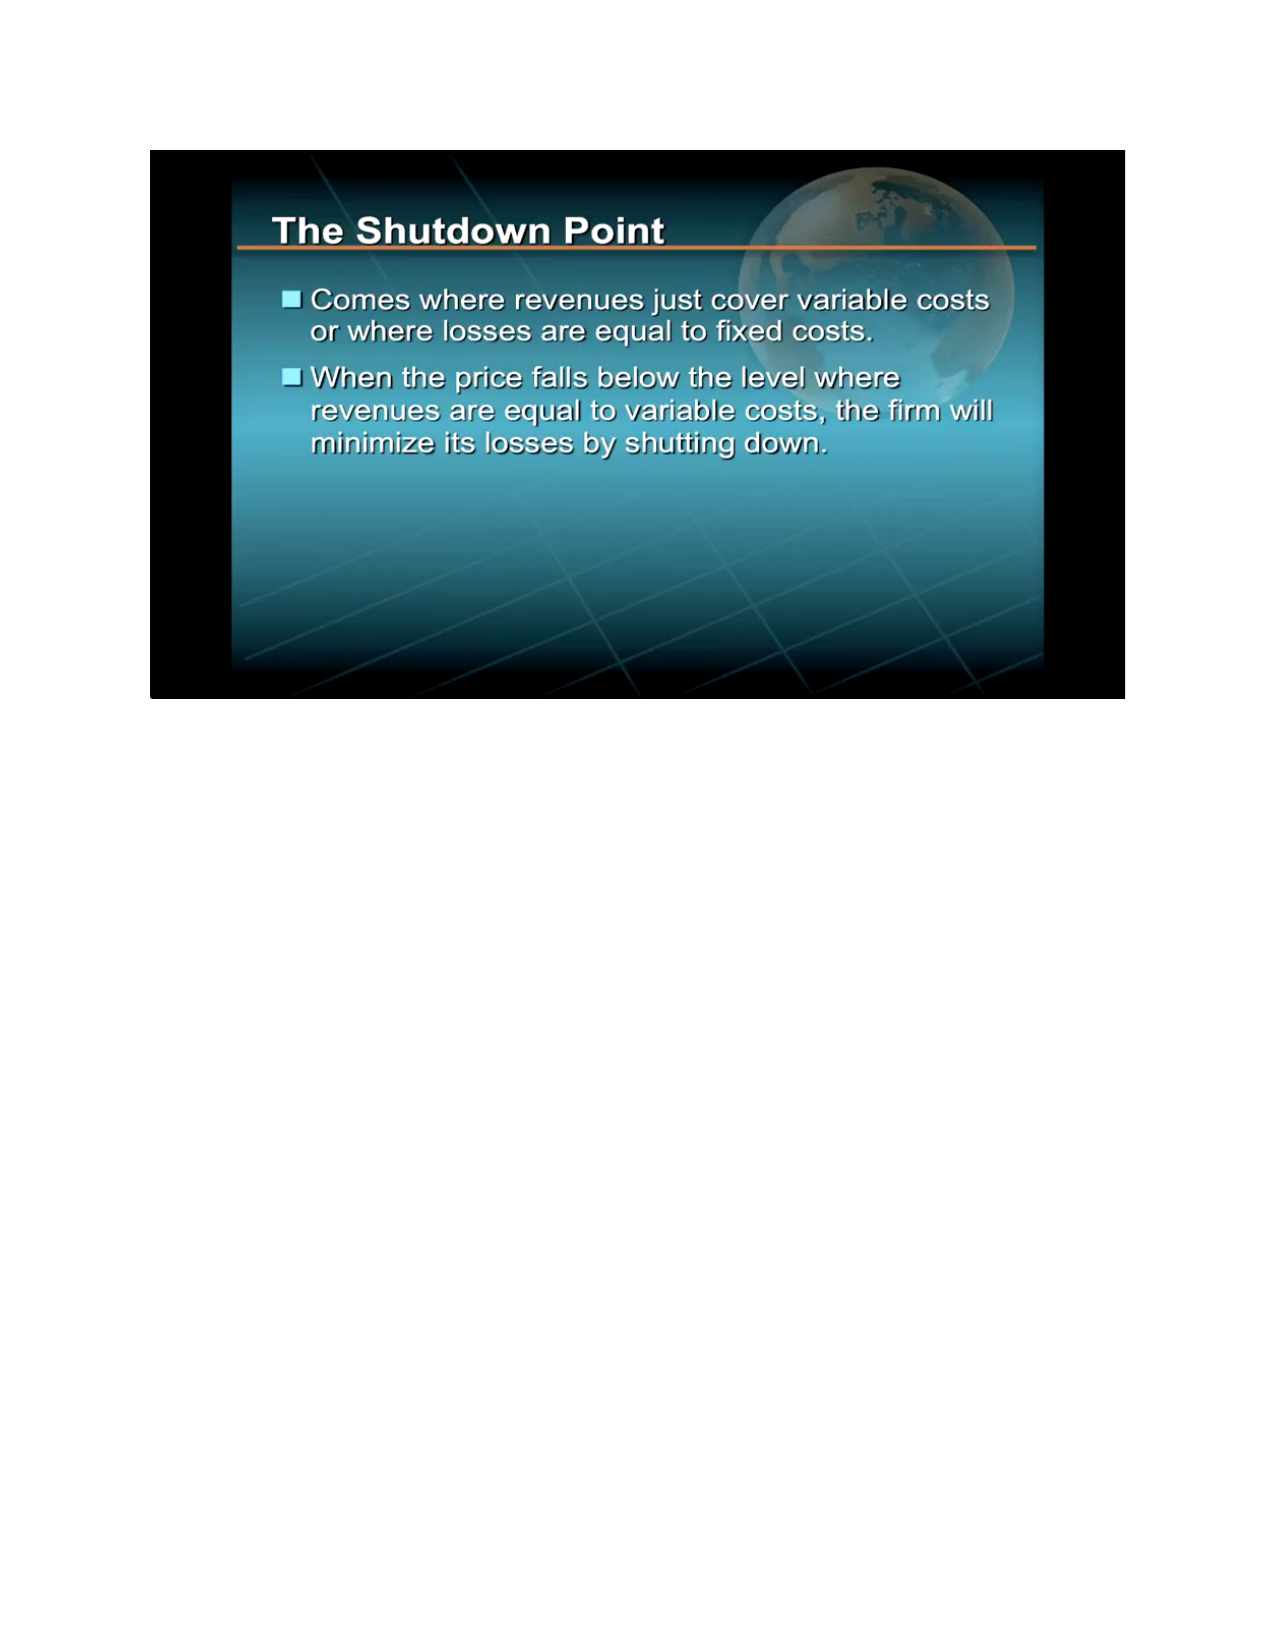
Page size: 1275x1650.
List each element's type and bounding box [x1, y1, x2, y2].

picture [150, 150, 1125, 699]
